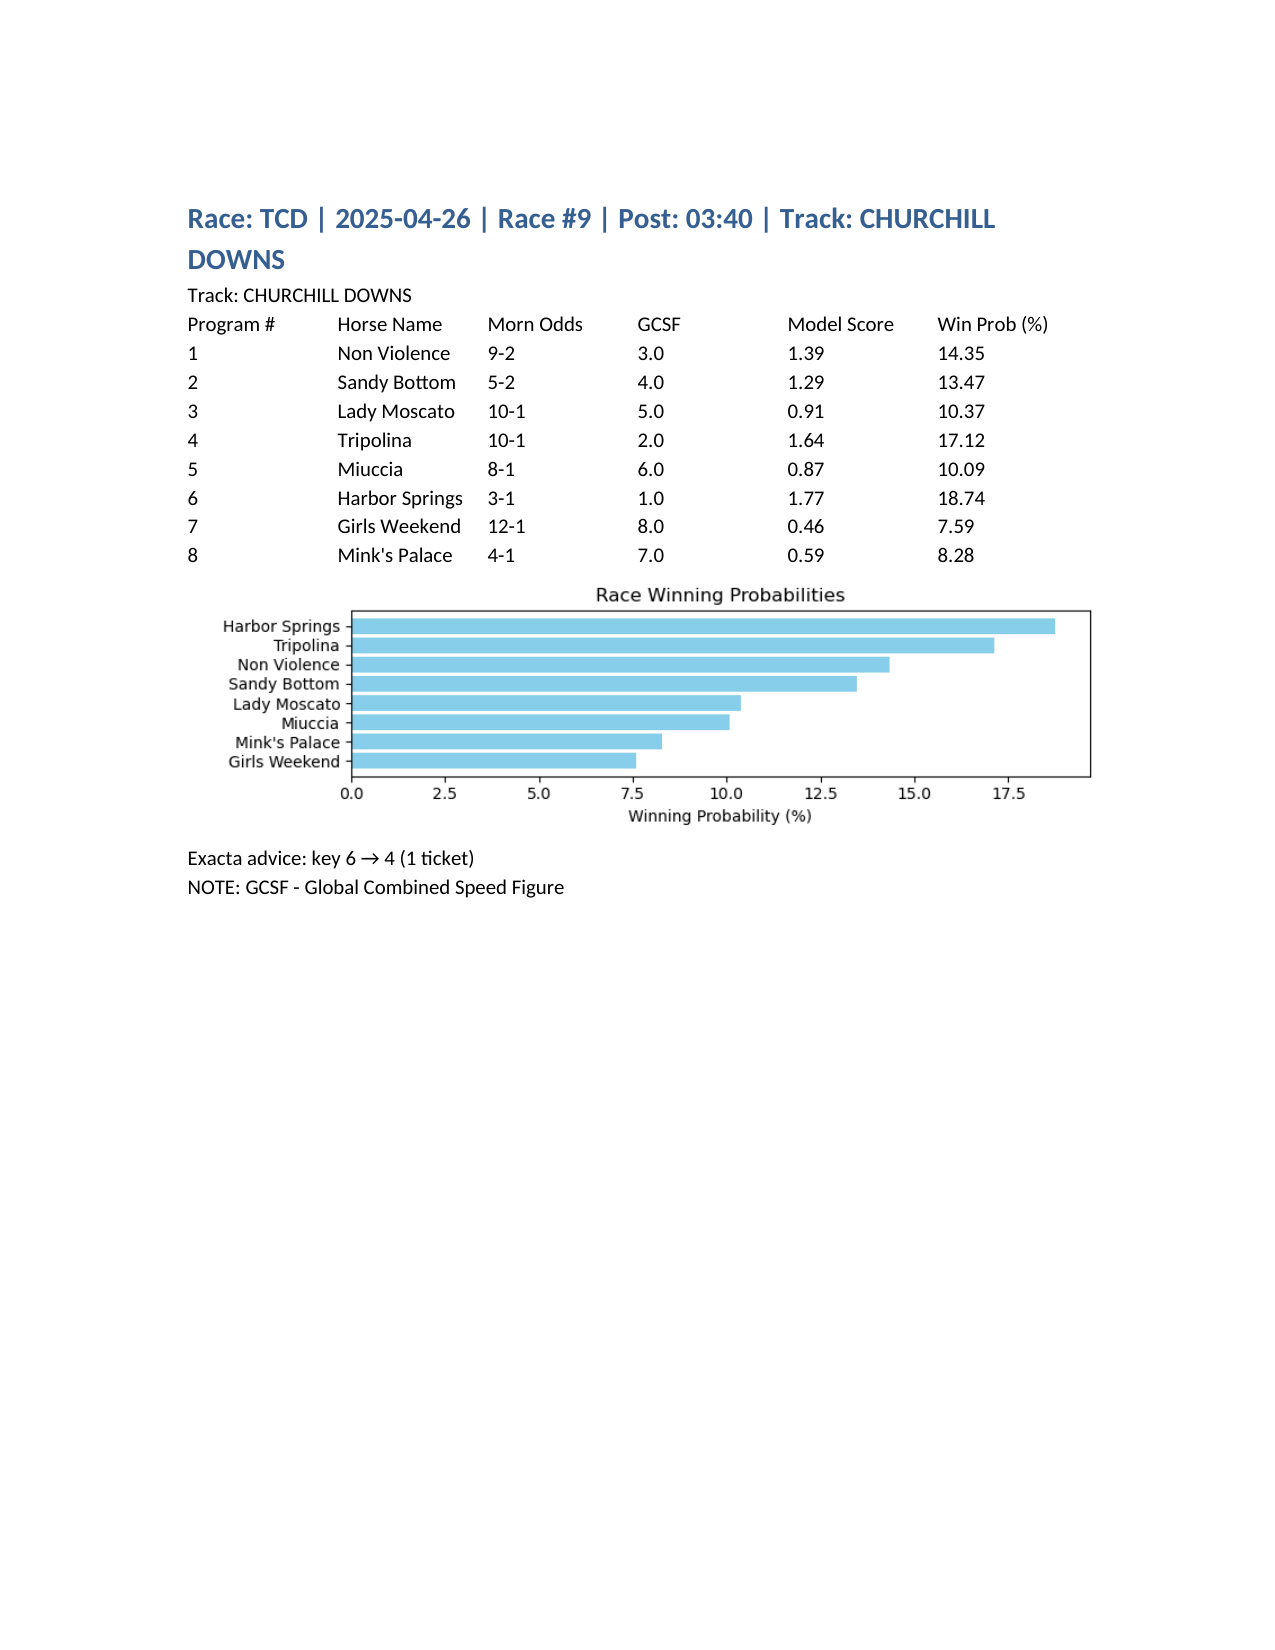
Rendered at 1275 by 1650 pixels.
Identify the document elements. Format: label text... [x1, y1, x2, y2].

subtitle Race: TCD | 2025-04-26 | Race #9 | Post: 03:40 | Track: CHURCHILL DOWNS [187, 200, 1087, 277]
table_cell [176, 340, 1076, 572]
text NOTE: GCSF - Global Combined Speed Figure [187, 874, 1087, 900]
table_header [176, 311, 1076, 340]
picture [206, 571, 1107, 842]
text Exacta advice: key 6 → 4 (1 ticket) [187, 845, 1087, 871]
text Track: CHURCHILL DOWNS [187, 282, 1087, 307]
